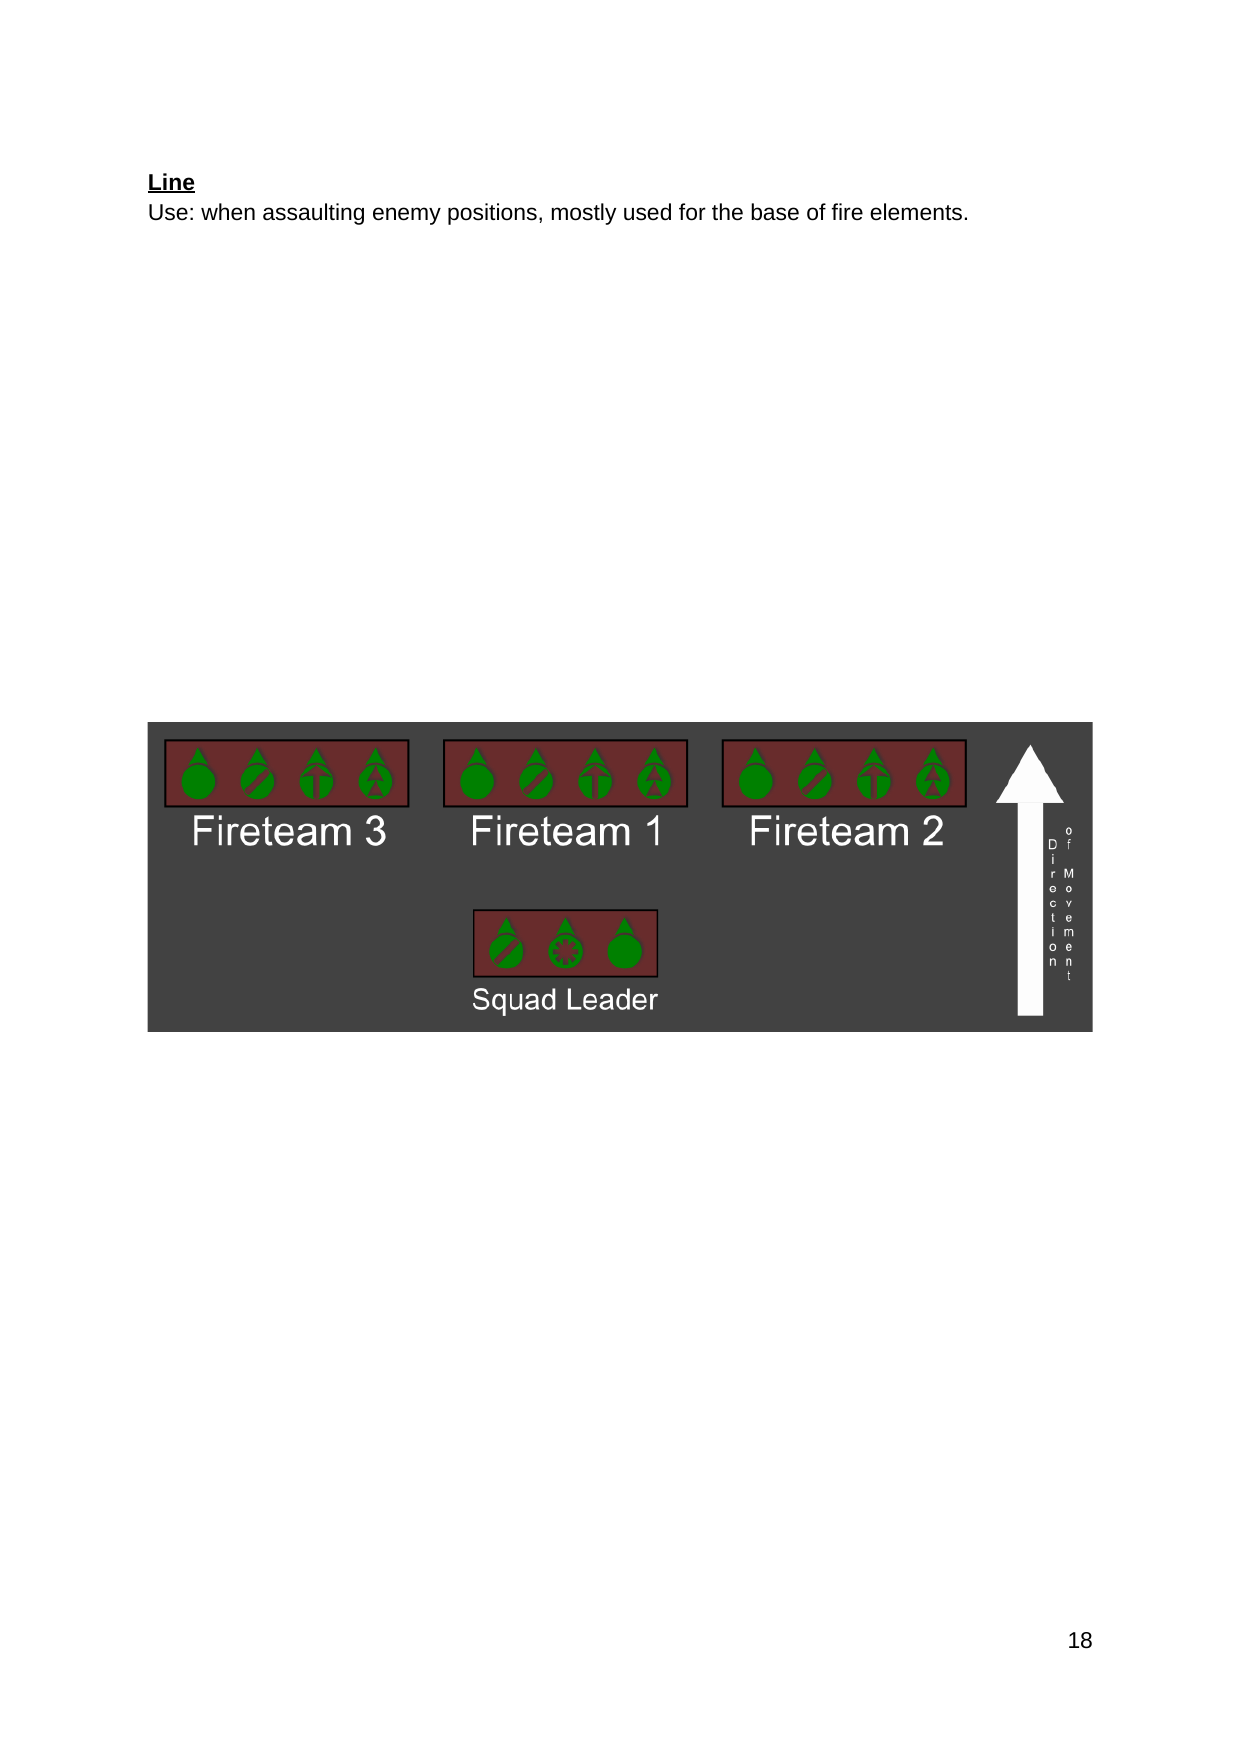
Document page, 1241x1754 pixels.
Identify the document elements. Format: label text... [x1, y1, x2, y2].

text Use: when assaulting enemy positions, mostly used for the base of fire elements. [148, 199, 1093, 255]
subtitle Line [148, 168, 1093, 195]
picture [147, 722, 1093, 1032]
